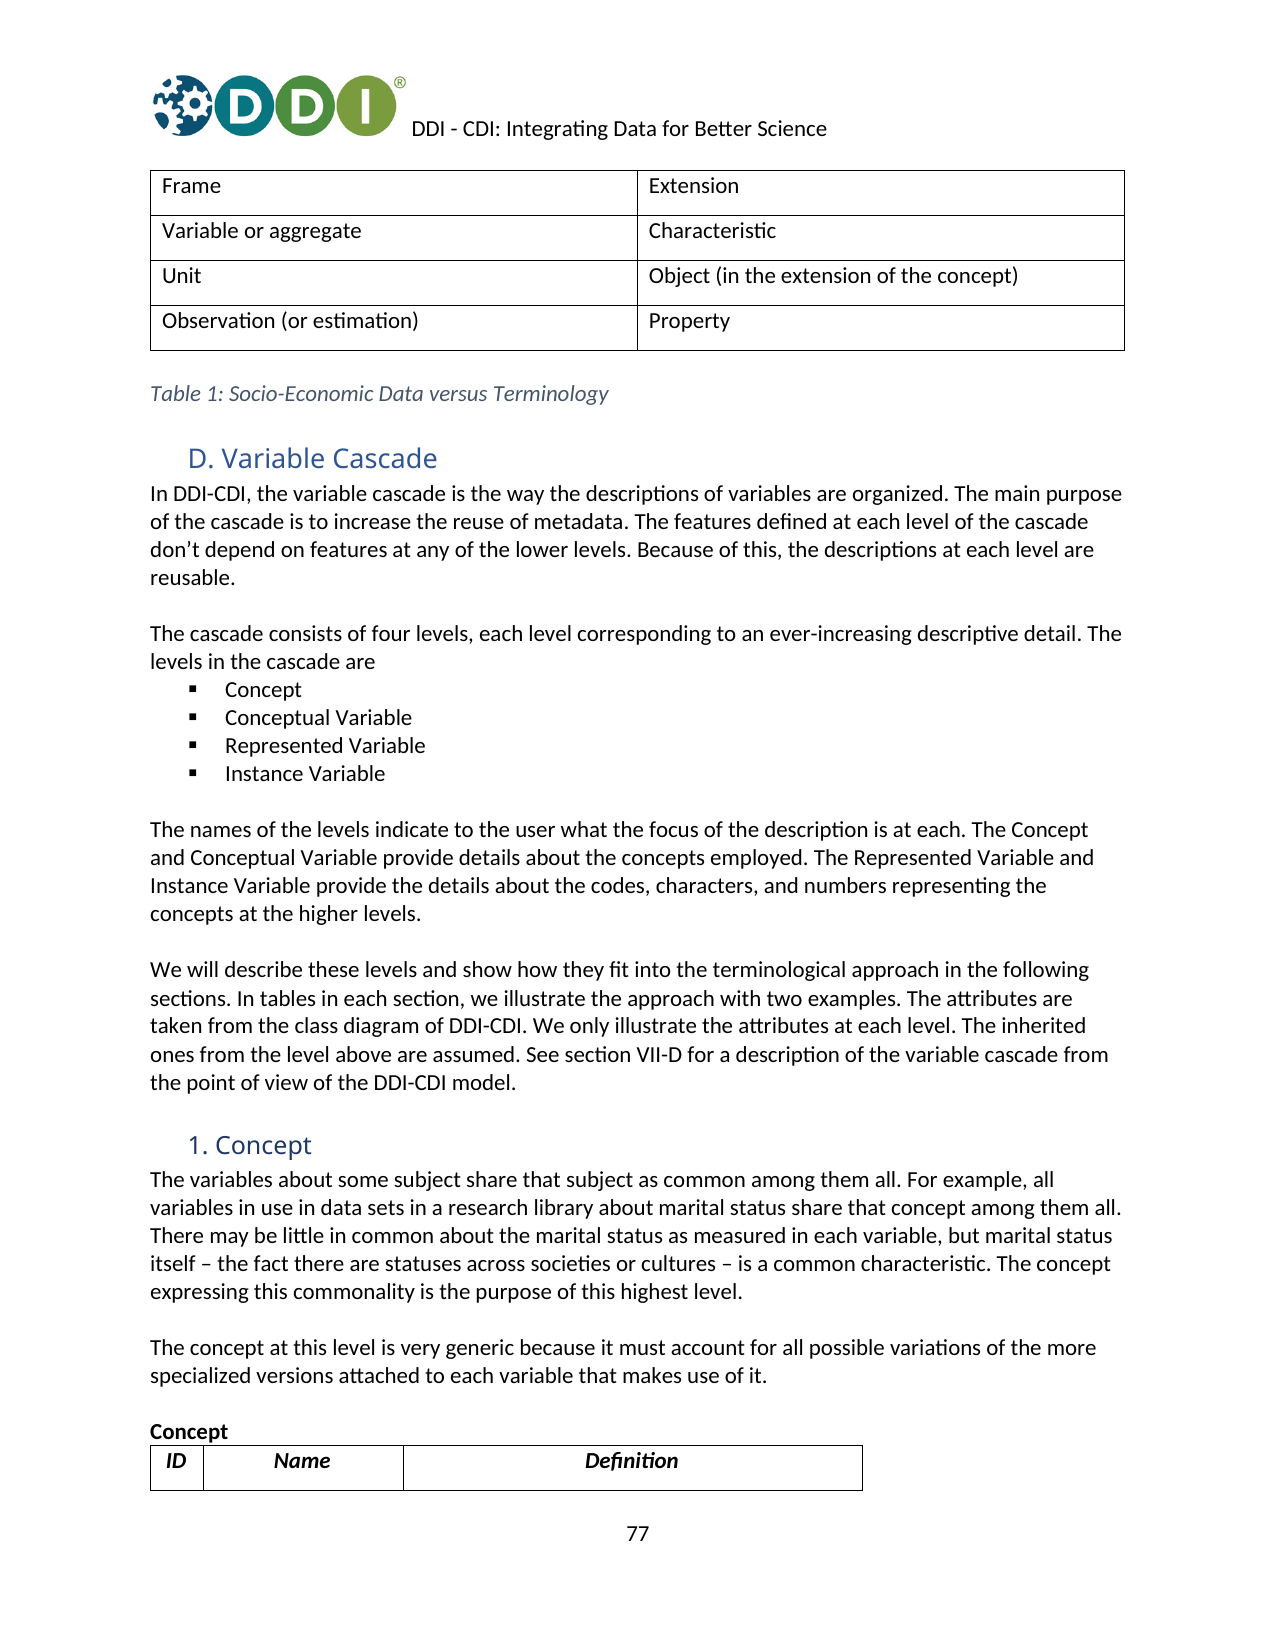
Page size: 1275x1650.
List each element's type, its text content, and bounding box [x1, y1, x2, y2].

text The concept at this level is very generic because it must account for all possible variations of the more specialized versions attached to each variable that makes use of it. [150, 1333, 1125, 1389]
text The cascade consists of four levels, each level corresponding to an ever-increasing descriptive detail. The levels in the cascade are [150, 619, 1125, 675]
table_header Name [204, 1446, 403, 1490]
text We will describe these levels and show how they fit into the terminological approach in the following sections. In tables in each section, we illustrate the approach with two examples. The attributes are taken from the class diagram of DDI-CDI. We only illustrate the attributes at each level. The inherited ones from the level above are assumed. See section VII-D for a description of the variable cascade from the point of view of the DDI-CDI model. [150, 956, 1125, 1096]
table_cell Property [638, 306, 1124, 350]
text Table 1: Socio-Economic Data versus Terminology [150, 379, 1125, 407]
table_cell Observation (or estimation) [151, 306, 637, 350]
text The names of the levels indicate to the user what the focus of the description is at each. The Concept and Conceptual Variable provide details about the concepts employed. The Represented Variable and Instance Variable provide the details about the codes, characters, and numbers representing the concepts at the higher levels. [150, 816, 1125, 928]
subtitle D. Variable Cascade [187, 439, 1125, 476]
table_cell Frame [151, 171, 637, 215]
table_header Definition [404, 1446, 862, 1490]
subtitle 1. Concept [187, 1128, 1125, 1162]
list Concept [187, 675, 1125, 703]
table_cell Variable or aggregate [151, 216, 637, 260]
table_cell Extension [638, 171, 1124, 215]
text In DDI-CDI, the variable cascade is the way the descriptions of variables are organized. The main purpose of the cascade is to increase the reuse of metadata. The features defined at each level of the cascade don’t depend on features at any of the lower levels. Because of this, the descriptions at each level are reusable. [150, 479, 1125, 591]
table_header ID [151, 1446, 203, 1490]
table_cell Unit [151, 261, 637, 305]
list Conceptual Variable [187, 703, 1125, 731]
text The variables about some subject share that subject as common among them all. For example, all variables in use in data sets in a research library about marital status share that concept among them all. There may be little in common about the marital status as measured in each variable, but marital status itself – the fact there are statuses across societies or cultures – is a common characteristic. The concept expressing this commonality is the purpose of this highest level. [150, 1165, 1125, 1305]
list Instance Variable [187, 759, 1125, 787]
text Concept [150, 1417, 1125, 1445]
table_cell Object (in the extension of the concept) [638, 261, 1124, 305]
table_cell Characteristic [638, 216, 1124, 260]
picture [150, 75, 407, 137]
list Represented Variable [187, 731, 1125, 759]
